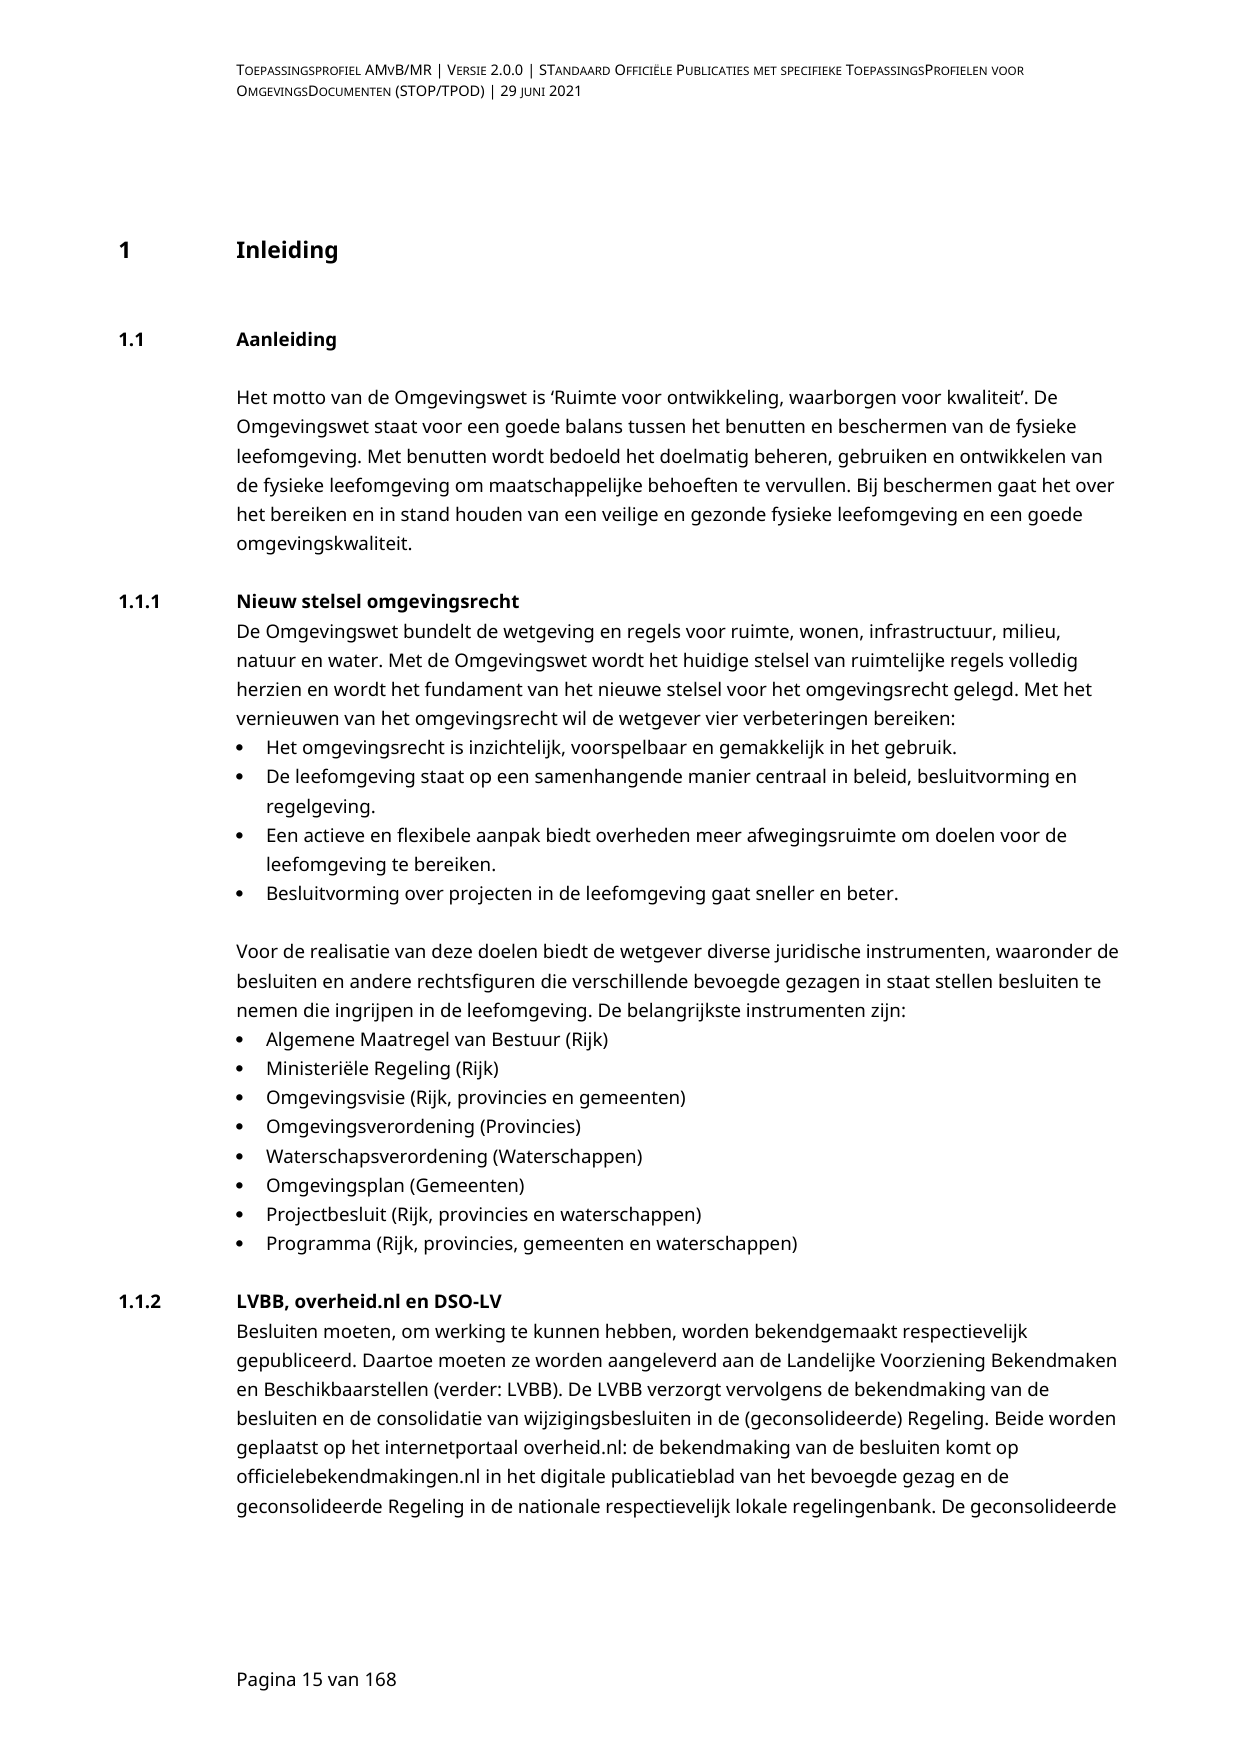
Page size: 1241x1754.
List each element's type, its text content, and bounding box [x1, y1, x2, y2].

text Het motto van de Omgevingswet is ‘Ruimte voor ontwikkeling, waarborgen voor kwaliteit’. De Omgevingswet staat voor een goede balans tussen het benutten en beschermen van de fysieke leefomgeving. Met benutten wordt bedoeld het doelmatig beheren, gebruiken en ontwikkelen van de fysieke leefomgeving om maatschappelijke behoeften te vervullen. Bij beschermen gaat het over het bereiken en in stand houden van een veilige en gezonde fysieke leefomgeving en een goede omgevingskwaliteit. [236, 381, 1122, 556]
text Waterschapsverordening (Waterschappen) [236, 1140, 1122, 1169]
text Projectbesluit (Rijk, provincies en waterschappen) [236, 1198, 1122, 1227]
text Besluitvorming over projecten in de leefomgeving gaat sneller en beter. [236, 877, 1122, 906]
subtitle Nieuw stelsel omgevingsrecht [118, 586, 1122, 615]
text Omgevingsplan (Gemeenten) [236, 1169, 1122, 1198]
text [236, 1315, 1122, 1519]
subtitle Aanleiding [118, 323, 1122, 352]
text De Omgevingswet bundelt de wetgeving en regels voor ruimte, wonen, infrastructuur, milieu, natuur en water. Met de Omgevingswet wordt het huidige stelsel van ruimtelijke regels volledig herzien en wordt het fundament van het nieuwe stelsel voor het omgevingsrecht gelegd. Met het vernieuwen van het omgevingsrecht wil de wetgever vier verbeteringen bereiken: [236, 615, 1122, 731]
subtitle LVBB, overheid.nl en DSO-LV [118, 1286, 1122, 1315]
text Het omgevingsrecht is inzichtelijk, voorspelbaar en gemakkelijk in het gebruik. [236, 731, 1122, 761]
text Ministeriële Regeling (Rijk) [236, 1052, 1122, 1081]
text Een actieve en flexibele aanpak biedt overheden meer afwegingsruimte om doelen voor de leefomgeving te bereiken. [236, 819, 1122, 877]
text Programma (Rijk, provincies, gemeenten en waterschappen) [236, 1227, 1122, 1256]
text Omgevingsverordening (Provincies) [236, 1111, 1122, 1140]
text Omgevingsvisie (Rijk, provincies en gemeenten) [236, 1081, 1122, 1111]
text Algemene Maatregel van Bestuur (Rijk) [236, 1023, 1122, 1052]
text Voor de realisatie van deze doelen biedt de wetgever diverse juridische instrumenten, waaronder de besluiten en andere rechtsfiguren die verschillende bevoegde gezagen in staat stellen besluiten te nemen die ingrijpen in de leefomgeving. De belangrijkste instrumenten zijn: [236, 936, 1122, 1023]
text De leefomgeving staat op een samenhangende manier centraal in beleid, besluitvorming en regelgeving. [236, 761, 1122, 819]
subtitle Inleiding [118, 236, 1122, 265]
